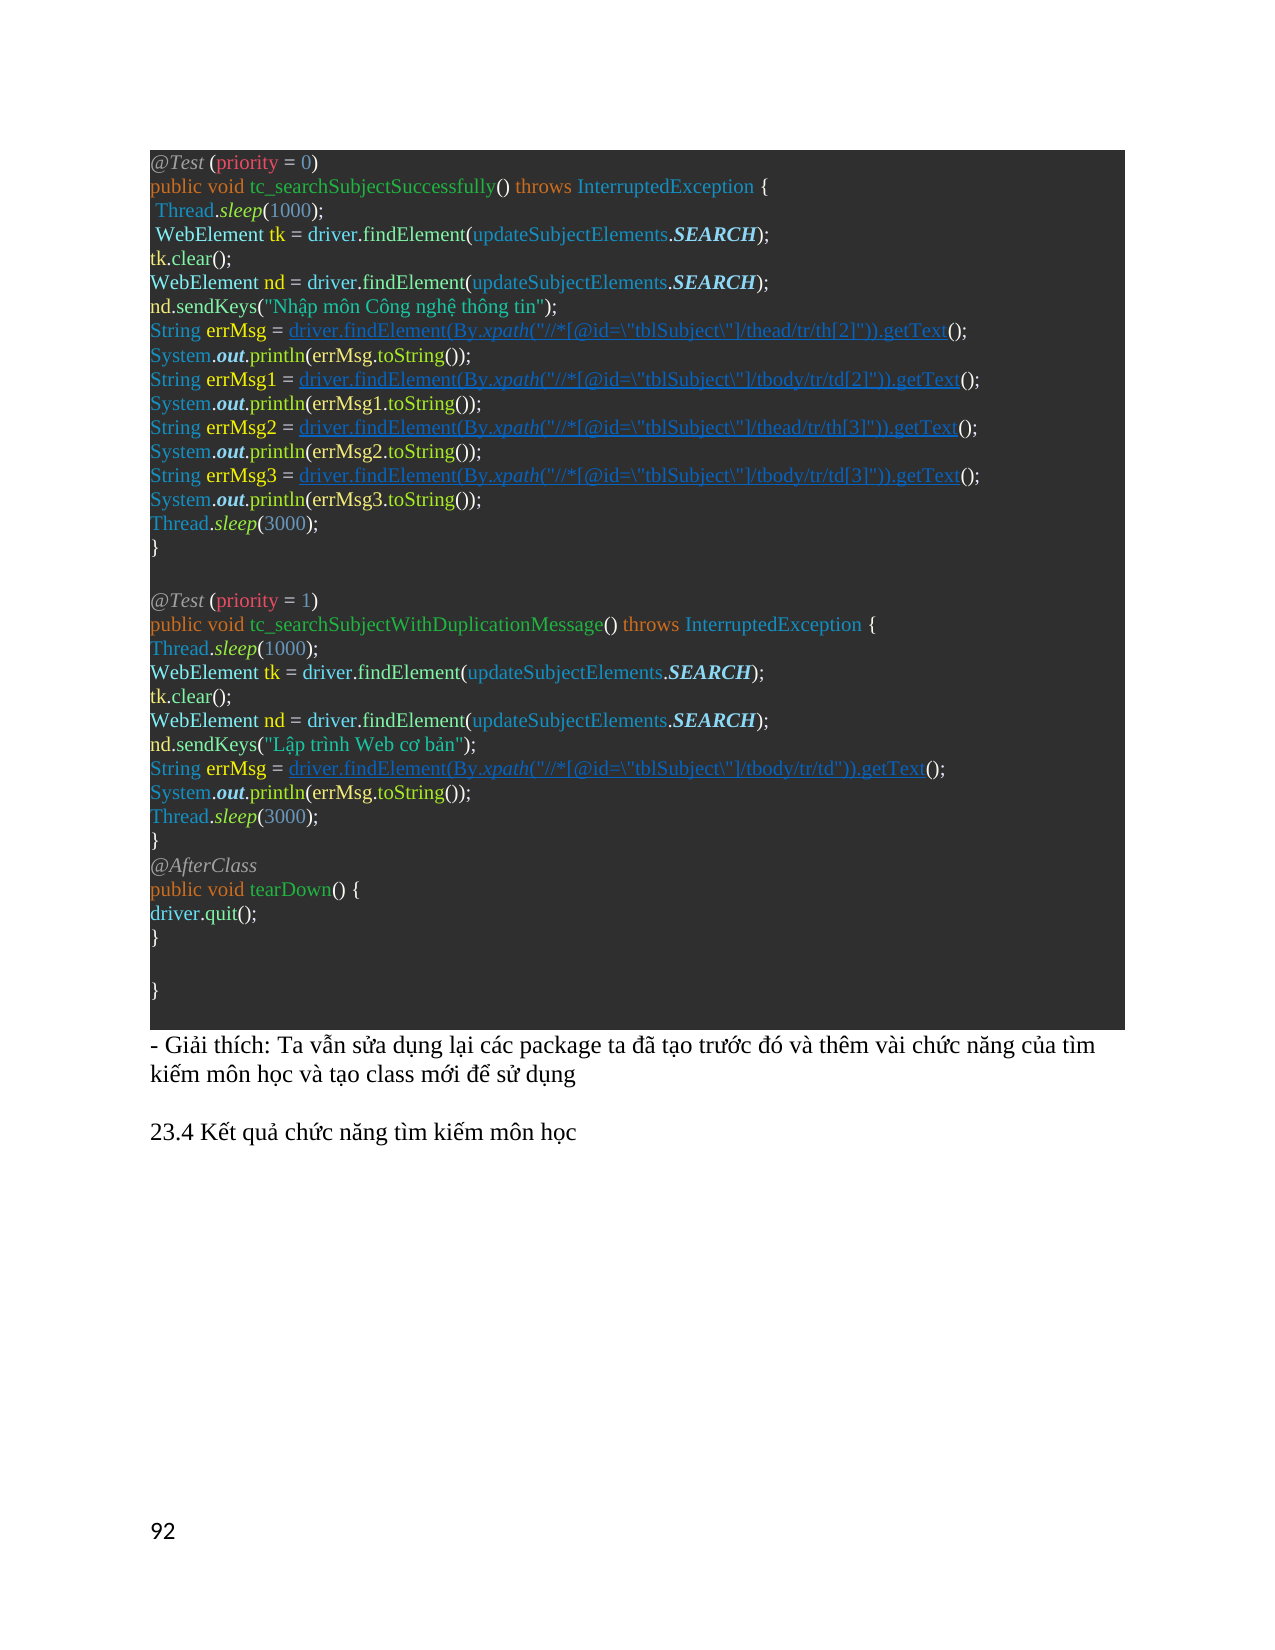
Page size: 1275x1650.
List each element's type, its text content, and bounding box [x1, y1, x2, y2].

text System.out.println(errMsg1.toString()); [150, 391, 1125, 415]
text WebElement tk = driver.findElement(updateSubjectElements.SEARCH); [150, 660, 1125, 684]
text System.out.println(errMsg3.toString()); [150, 487, 1125, 511]
text @Test (priority = 1) [150, 588, 1125, 612]
text String errMsg = driver.findElement(By.xpath("//*[@id=\"tblSubject\"]/tbody/tr/td")).getText(); [150, 756, 1125, 780]
text String errMsg = driver.findElement(By.xpath("//*[@id=\"tblSubject\"]/thead/tr/th[2]")).getText(); [150, 318, 1125, 342]
text String errMsg1 = driver.findElement(By.xpath("//*[@id=\"tblSubject\"]/tbody/tr/td[2]")).getText(); [150, 367, 1125, 391]
text } [150, 828, 1125, 852]
text } [150, 535, 1125, 559]
text System.out.println(errMsg.toString()); [150, 780, 1125, 804]
text public void tc_searchSubjectSuccessfully() throws InterruptedException { [150, 174, 1125, 198]
text WebElement nd = driver.findElement(updateSubjectElements.SEARCH); [150, 270, 1125, 294]
text - Giải thích: Ta vẫn sửa dụng lại các package ta đã tạo trước đó và thêm vài chức năng của tìm kiếm môn học và tạo class mới để sử dụng [150, 1030, 1125, 1088]
text @AfterClass [150, 852, 1125, 877]
text Thread.sleep(1000); [150, 198, 1125, 222]
text Thread.sleep(1000); [150, 636, 1125, 660]
text WebElement nd = driver.findElement(updateSubjectElements.SEARCH); [150, 708, 1125, 732]
text nd.sendKeys("Lập trình Web cơ bản"); [150, 732, 1125, 756]
text String errMsg2 = driver.findElement(By.xpath("//*[@id=\"tblSubject\"]/thead/tr/th[3]")).getText(); [150, 415, 1125, 439]
text tk.clear(); [150, 246, 1125, 270]
text @Test (priority = 0) [150, 150, 1125, 174]
text driver.quit(); [150, 901, 1125, 925]
text tk.clear(); [150, 684, 1125, 708]
text 23.4 Kết quả chức năng tìm kiếm môn học [150, 1117, 1125, 1145]
text } [150, 925, 1125, 949]
text System.out.println(errMsg.toString()); [150, 342, 1125, 367]
text String errMsg3 = driver.findElement(By.xpath("//*[@id=\"tblSubject\"]/tbody/tr/td[3]")).getText(); [150, 463, 1125, 487]
text System.out.println(errMsg2.toString()); [150, 439, 1125, 463]
text Thread.sleep(3000); [150, 804, 1125, 828]
text public void tearDown() { [150, 877, 1125, 901]
text Thread.sleep(3000); [150, 511, 1125, 535]
text WebElement tk = driver.findElement(updateSubjectElements.SEARCH); [150, 222, 1125, 246]
text nd.sendKeys("Nhập môn Công nghệ thông tin"); [150, 294, 1125, 318]
text public void tc_searchSubjectWithDuplicationMessage() throws InterruptedException { [150, 612, 1125, 636]
text } [150, 977, 1125, 1002]
